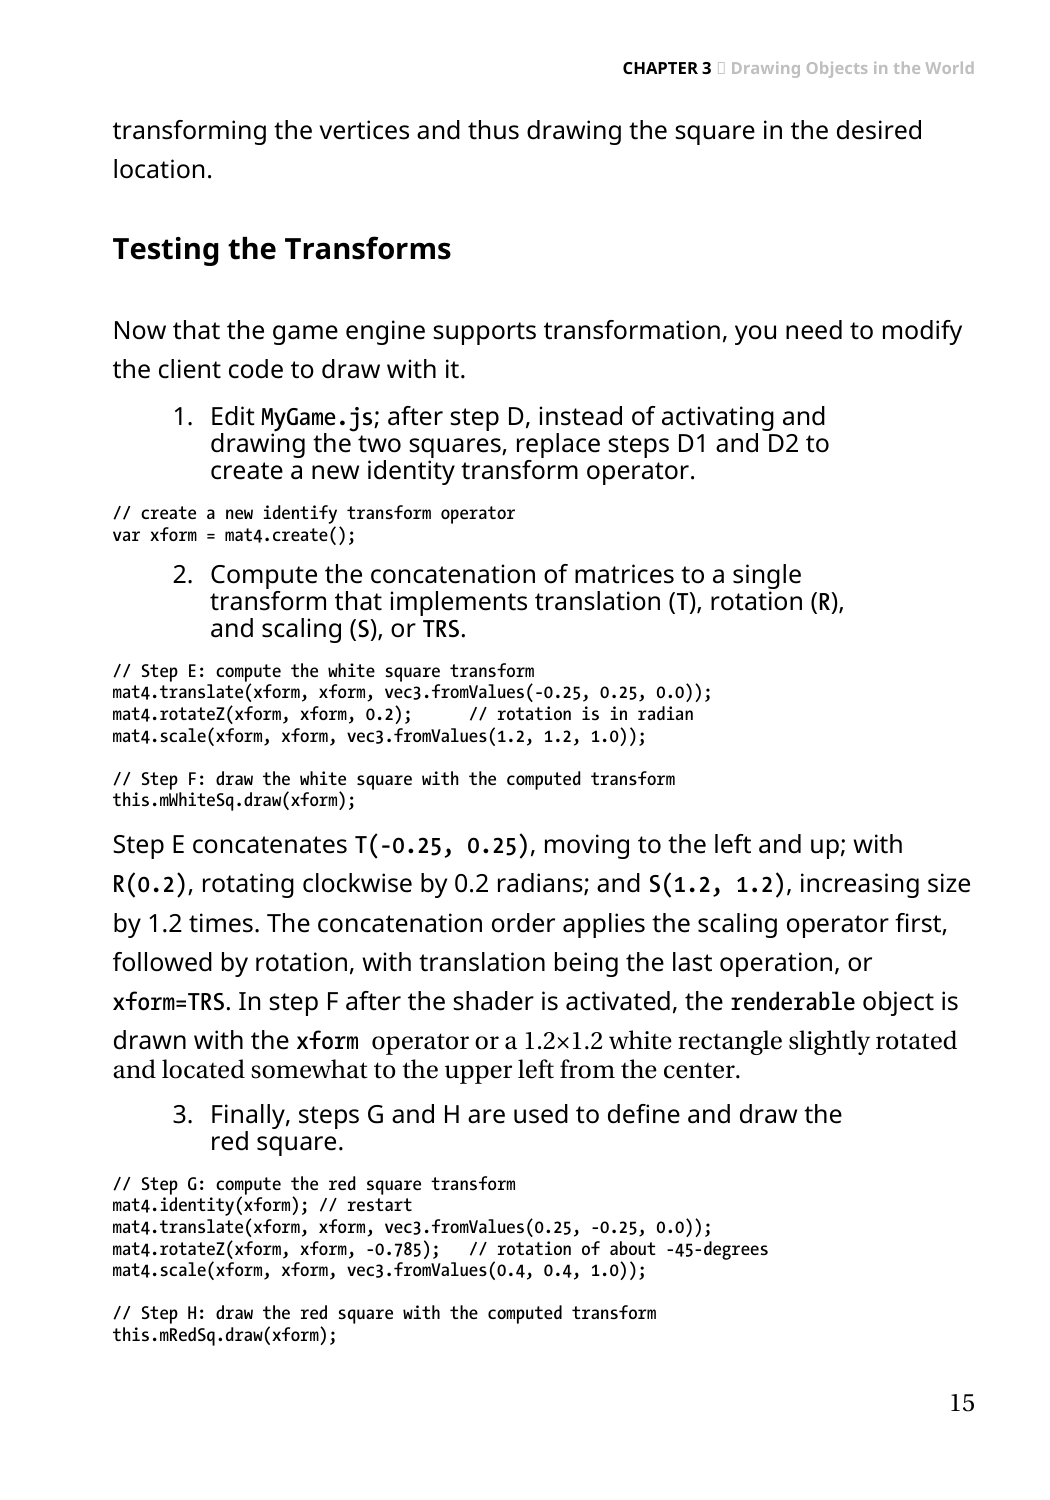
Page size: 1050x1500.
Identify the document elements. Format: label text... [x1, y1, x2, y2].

text mat4.rotateZ(xform, xform, -0.785); // rotation of about -45-degrees [112, 1241, 975, 1260]
text // Step F: draw the white square with the computed transform [112, 771, 975, 790]
list Edit MyGame.js; after step D, instead of activating and drawing the two squares, replace steps D1 and D2 to create a new identity transform operator. [172, 404, 885, 485]
text mat4.translate(xform, xform, vec3.fromValues(0.25, -0.25, 0.0)); [112, 1219, 975, 1238]
text // Step H: draw the red square with the computed transform [112, 1306, 975, 1324]
text Step E concatenates T(-0.25, 0.25), moving to the left and up; with R(0.2), rotating clockwise by 0.2 radians; and S(1.2, 1.2), increasing size by 1.2 times. The concatenation order applies the scaling operator first, followed by rotation, with translation being the last operation, or xform=TRS. In step F after the shader is activated, the renderable object is drawn with the xform operator or a 1.2×1.2 white rectangle slightly rotated and located somewhat to the upper left from the center. [112, 827, 975, 1085]
text // Step E: compute the white square transform [112, 663, 975, 682]
text mat4.scale(xform, xform, vec3.fromValues(1.2, 1.2, 1.0)); [112, 728, 975, 747]
text // create a new identify transform operator [112, 506, 975, 524]
text Now that the game engine supports transformation, you need to modify the client code to draw with it. [112, 313, 975, 386]
text var xform = mat4.create(); [112, 527, 975, 546]
text // Step G: compute the red square transform [112, 1176, 975, 1195]
text mat4.scale(xform, xform, vec3.fromValues(0.4, 0.4, 1.0)); [112, 1263, 975, 1281]
text mat4.rotateZ(xform, xform, 0.2); // rotation is in radian [112, 707, 975, 725]
list Finally, steps G and H are used to define and draw the red square. [172, 1101, 885, 1156]
text mat4.identity(xform); // restart [112, 1198, 975, 1217]
subtitle Testing the Transforms [112, 228, 975, 268]
text this.mWhiteSq.draw(xform); [112, 793, 975, 812]
list Compute the concatenation of matrices to a single transform that implements translation (T), rotation (R), and scaling (S), or TRS. [172, 561, 885, 643]
text mat4.translate(xform, xform, vec3.fromValues(-0.25, 0.25, 0.0)); [112, 685, 975, 704]
text this.mRedSq.draw(xform); [112, 1327, 975, 1346]
